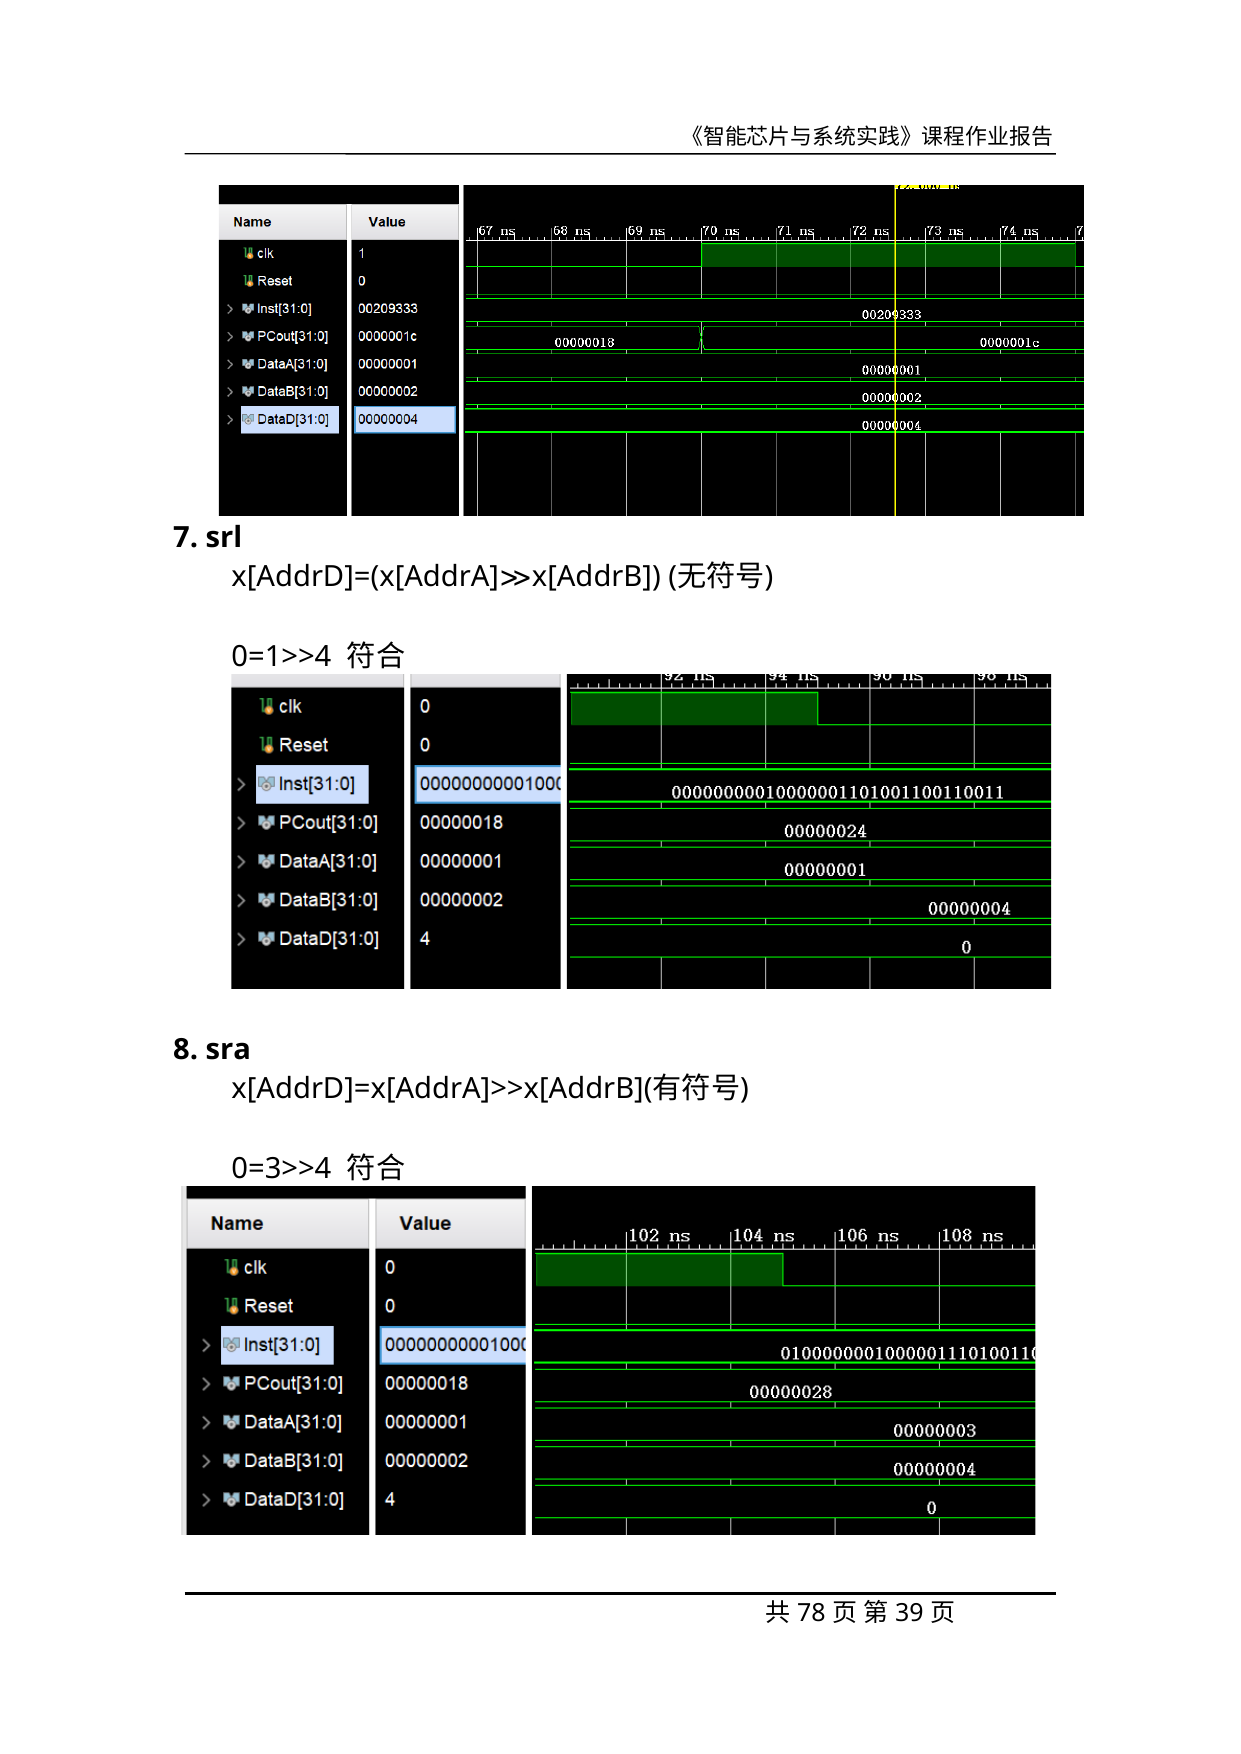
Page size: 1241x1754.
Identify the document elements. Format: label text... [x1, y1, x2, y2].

text x[AddrD]=(x[AddrA]≫x[AddrB]) (无符号) [173, 556, 1098, 595]
text 7. srl [173, 516, 1098, 556]
text 0=1>>4 符合 [173, 635, 1098, 675]
picture [231, 674, 1052, 989]
text 8. sra [173, 1028, 1098, 1068]
text 0=3>>4 符合 [173, 1147, 1098, 1187]
picture [218, 185, 1084, 516]
picture [172, 1186, 1036, 1535]
text x[AddrD]=x[AddrA]>>x[AddrB](有符号) [173, 1068, 1098, 1107]
